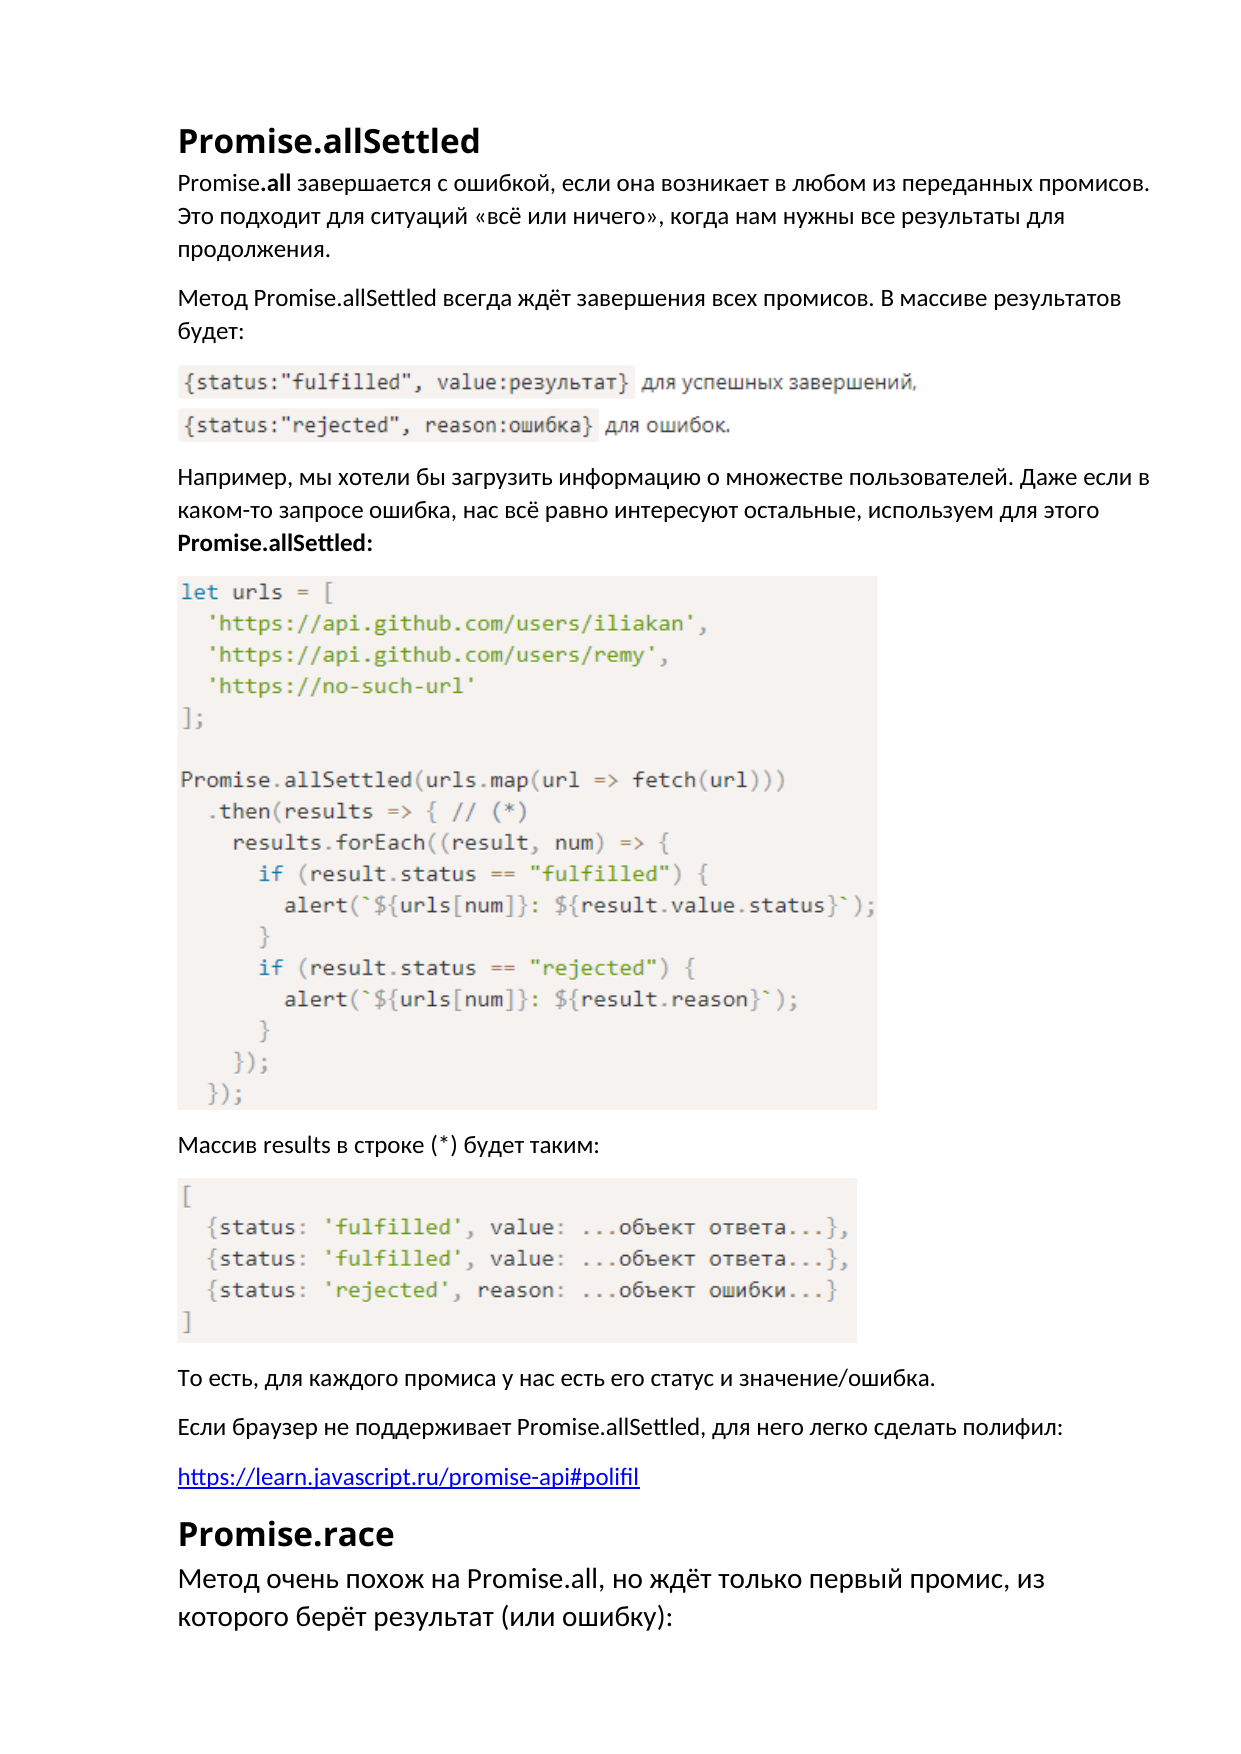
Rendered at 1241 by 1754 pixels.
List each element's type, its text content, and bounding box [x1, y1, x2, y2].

picture [177, 365, 920, 442]
text Promise.all завершается с ошибкой, если она возникает в любом из переданных промисов. Это подходит для ситуаций «всё или ничего», когда нам нужны все результаты для продолжения. [177, 167, 1152, 263]
picture [177, 1178, 857, 1343]
text Метод очень похож на Promise.all, но ждёт только первый промис, из которого берёт результат (или ошибку): [177, 1560, 1152, 1634]
text Метод Promise.allSettled всегда ждёт завершения всех промисов. В массиве результатов будет: [177, 282, 1152, 346]
subtitle Promise.allSettled [177, 118, 1152, 163]
text Массив results в строке (*) будет таким: [177, 1129, 1152, 1159]
subtitle Promise.race [177, 1511, 1152, 1556]
picture [177, 576, 878, 1110]
text То есть, для каждого промиса у нас есть его статус и значение/ошибка. [177, 1362, 1152, 1392]
text https://learn.javascript.ru/promise-api#polifil [177, 1461, 1152, 1492]
text Например, мы хотели бы загрузить информацию о множестве пользователей. Даже если в каком-то запросе ошибка, нас всё равно интересуют остальные, используем для этого Promise.allSettled: [177, 461, 1152, 557]
text Если браузер не поддерживает Promise.allSettled, для него легко сделать полифил: [177, 1412, 1152, 1442]
